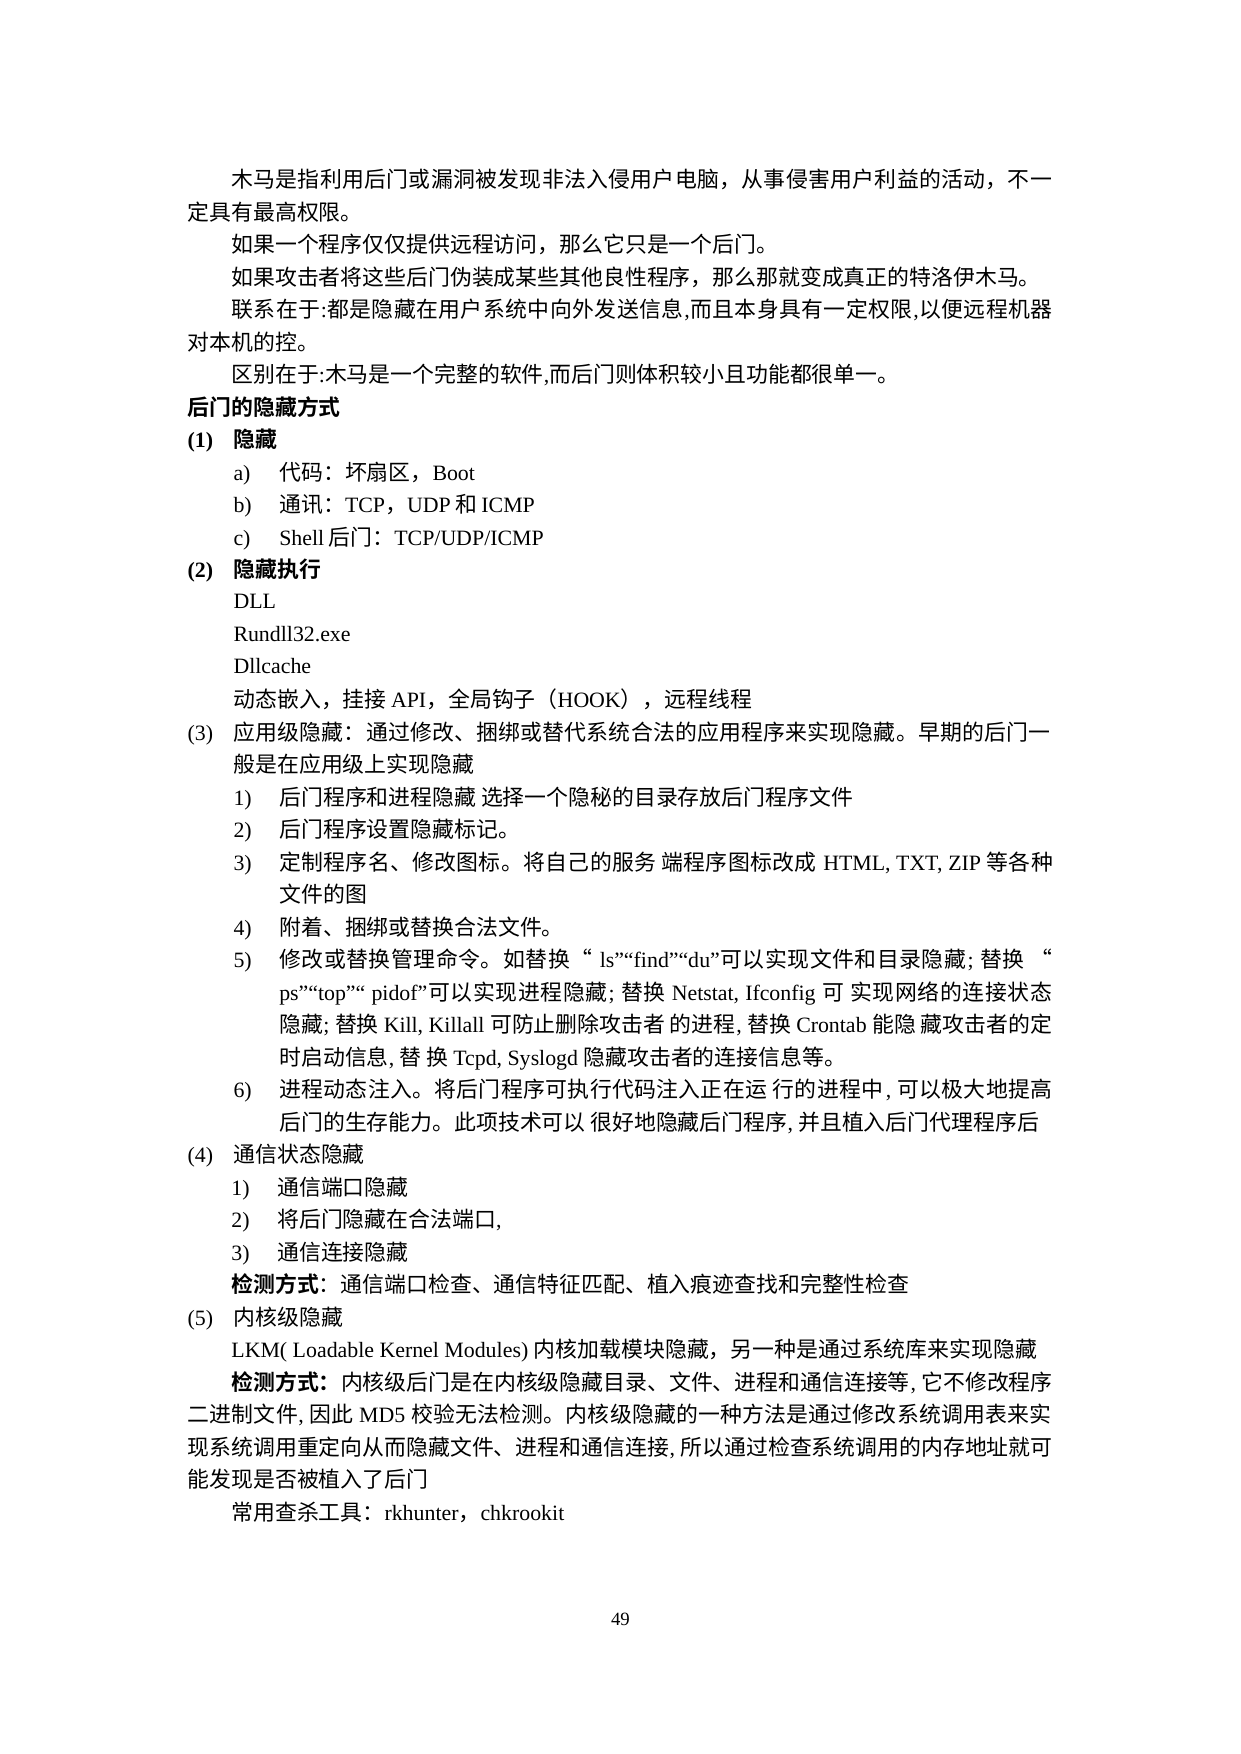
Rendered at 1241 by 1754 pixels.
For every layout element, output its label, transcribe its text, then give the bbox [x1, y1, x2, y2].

list 附着、捆绑或替换合法文件。 [233, 909, 1053, 942]
text 如果攻击者将这些后门伪装成某些其他良性程序，那么那就变成真正的特洛伊木马。 [187, 259, 1053, 292]
list 应用级隐藏：通过修改、捆绑或替代系统合法的应用程序来实现隐藏。早期的后门一般是在应用级上实现隐藏 [187, 714, 1053, 779]
list 通讯：TCP，UDP和ICMP [233, 487, 1053, 519]
list 通信连接隐藏 [231, 1234, 1053, 1267]
text 区别在于:木马是一个完整的软件,而后门则体积较小且功能都很单一。 [187, 357, 1053, 389]
text 检测方式：通信端口检查、通信特征匹配、植入痕迹查找和完整性检查 [187, 1267, 1053, 1299]
text LKM( Loadable Kernel Modules) 内核加载模块隐藏，另一种是通过系统库来实现隐藏 [187, 1332, 1053, 1364]
list 通信端口隐藏 [231, 1169, 1053, 1202]
list Rundll32.exe [233, 617, 1053, 649]
list 后门程序设置隐藏标记。 [233, 812, 1053, 844]
text 检测方式：内核级后门是在内核级隐藏目录、文件、进程和通信连接等, 它不修改程序二进制文件, 因此 MD5 校验无法检测。内核级隐藏的一种方法是通过修改系统调用表来实现系统调用重定向从而隐藏文件、进程和通信连接, 所以通过检查系统调用的内存地址就可能发现是否被植入了后门 [187, 1364, 1053, 1494]
list 隐藏执行 [187, 552, 1053, 584]
text 木马是指利用后门或漏洞被发现非法入侵用户电脑，从事侵害用户利益的活动，不一定具有最高权限。 [187, 162, 1053, 227]
list 后门程序和进程隐藏 选择一个隐秘的目录存放后门程序文件 [233, 779, 1053, 812]
list 定制程序名、修改图标。将自己的服务 端程序图标改成 HTML, TXT, ZIP 等各种文件的图 [233, 844, 1053, 909]
text 常用查杀工具：rkhunter，chkrookit [187, 1494, 1053, 1527]
list 隐藏 [187, 422, 1053, 454]
text 后门的隐藏方式 [187, 389, 1053, 422]
list 通信状态隐藏 [187, 1137, 1053, 1169]
list 内核级隐藏 [187, 1299, 1053, 1332]
list Shell后门：TCP/UDP/ICMP [233, 519, 1053, 552]
list 动态嵌入，挂接API，全局钩子（HOOK），远程线程 [233, 682, 1053, 714]
list 修改或替换管理命令。如替换“ ls”“find”“du”可以实现文件和目录隐藏; 替换 “ ps”“top”“ pidof”可以实现进程隐藏; 替换 Netstat, Ifconfig 可 实现网络的连接状态隐藏; 替换 Kill, Killall 可防止删除攻击者 的进程, 替换 Crontab 能隐 藏攻击者的定 时启动信息, 替 换 Tcpd, Syslogd 隐藏攻击者的连接信息等。 [233, 942, 1053, 1072]
list 进程动态注入。将后门程序可执行代码注入正在运 行的进程中, 可以极大地提高后门的生存能力。此项技术可以 很好地隐藏后门程序, 并且植入后门代理程序后 [233, 1072, 1053, 1137]
list DLL [233, 584, 1053, 617]
text 如果一个程序仅仅提供远程访问，那么它只是一个后门。 [187, 227, 1053, 259]
list 代码：坏扇区，Boot [233, 454, 1053, 487]
list Dllcache [233, 649, 1053, 682]
list 将后门隐藏在合法端口, [231, 1202, 1053, 1234]
text 联系在于:都是隐藏在用户系统中向外发送信息,而且本身具有一定权限,以便远程机器对本机的控。 [187, 292, 1053, 357]
